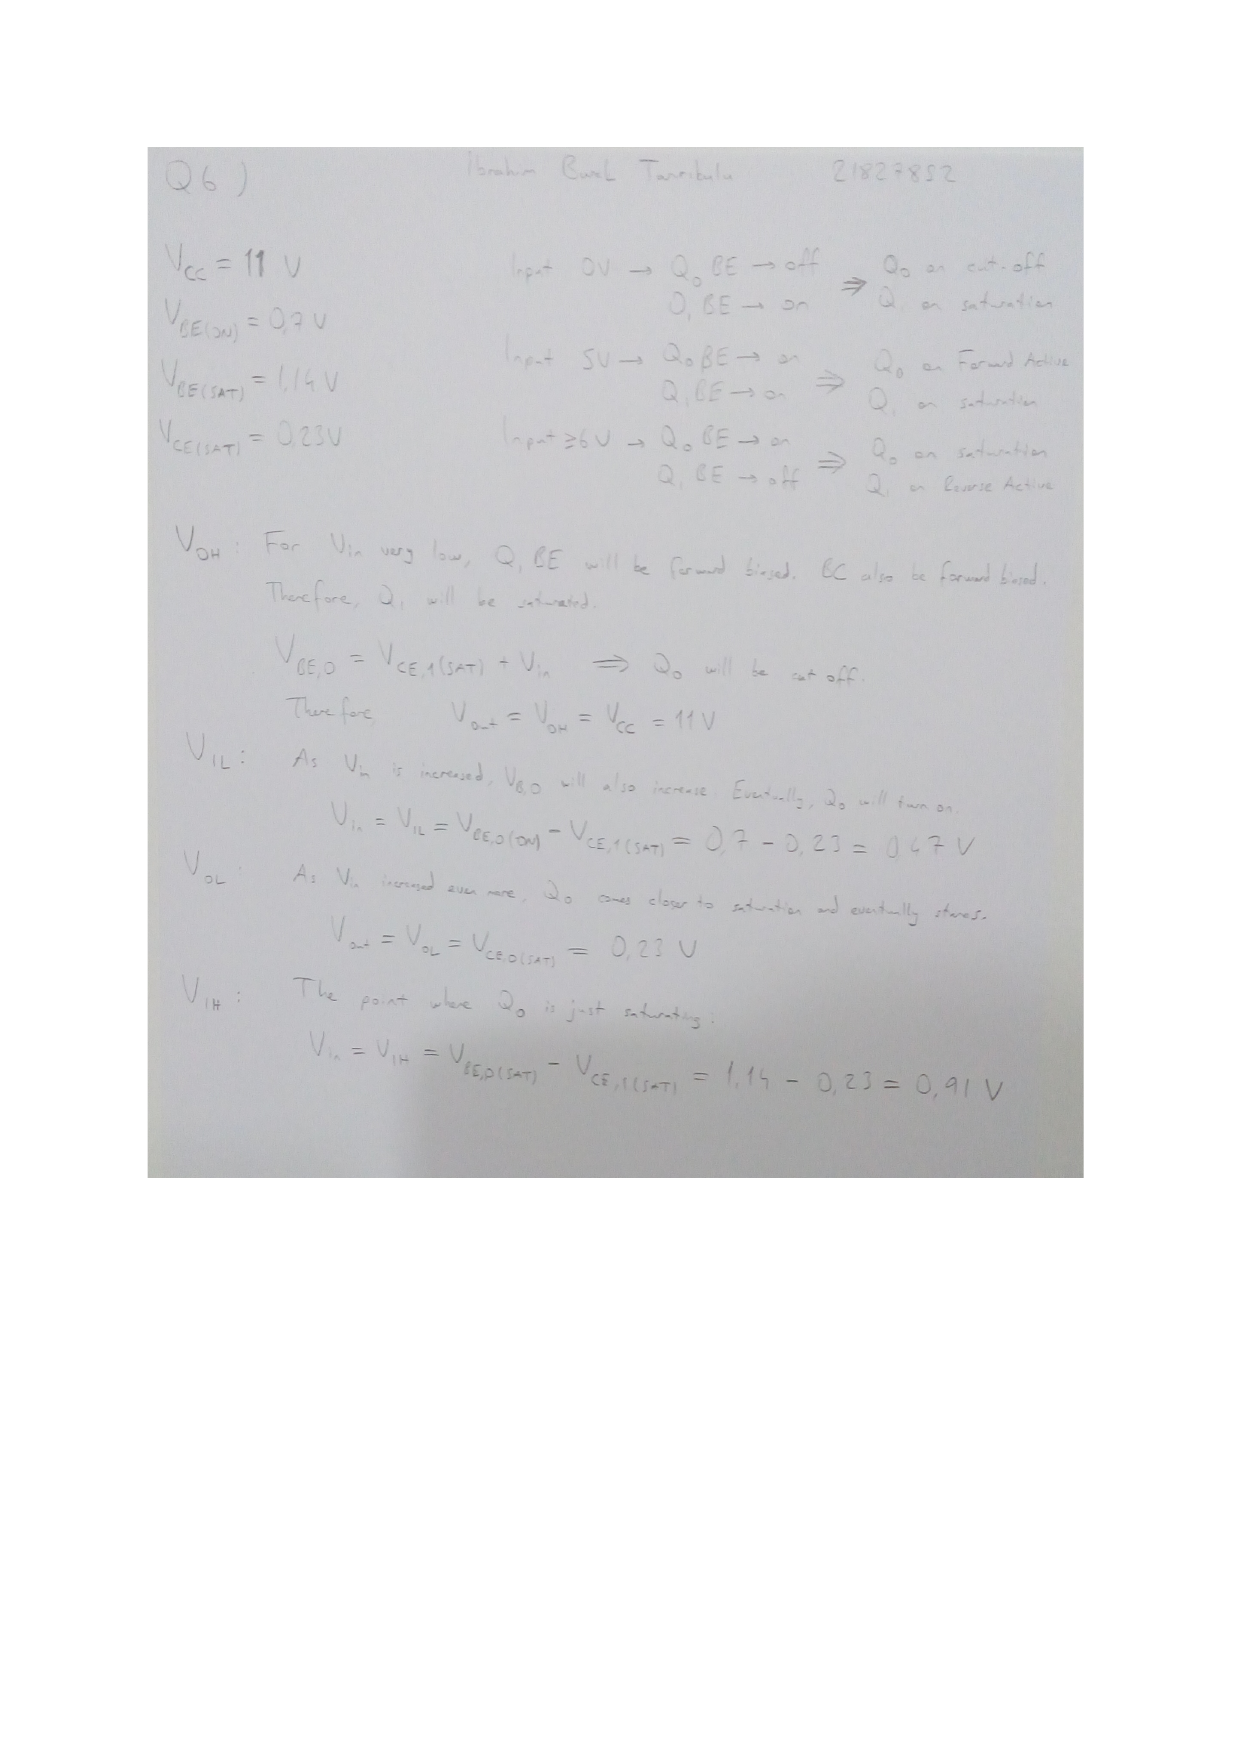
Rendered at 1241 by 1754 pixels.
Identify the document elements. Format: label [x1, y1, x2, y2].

picture [147, 147, 1084, 1178]
